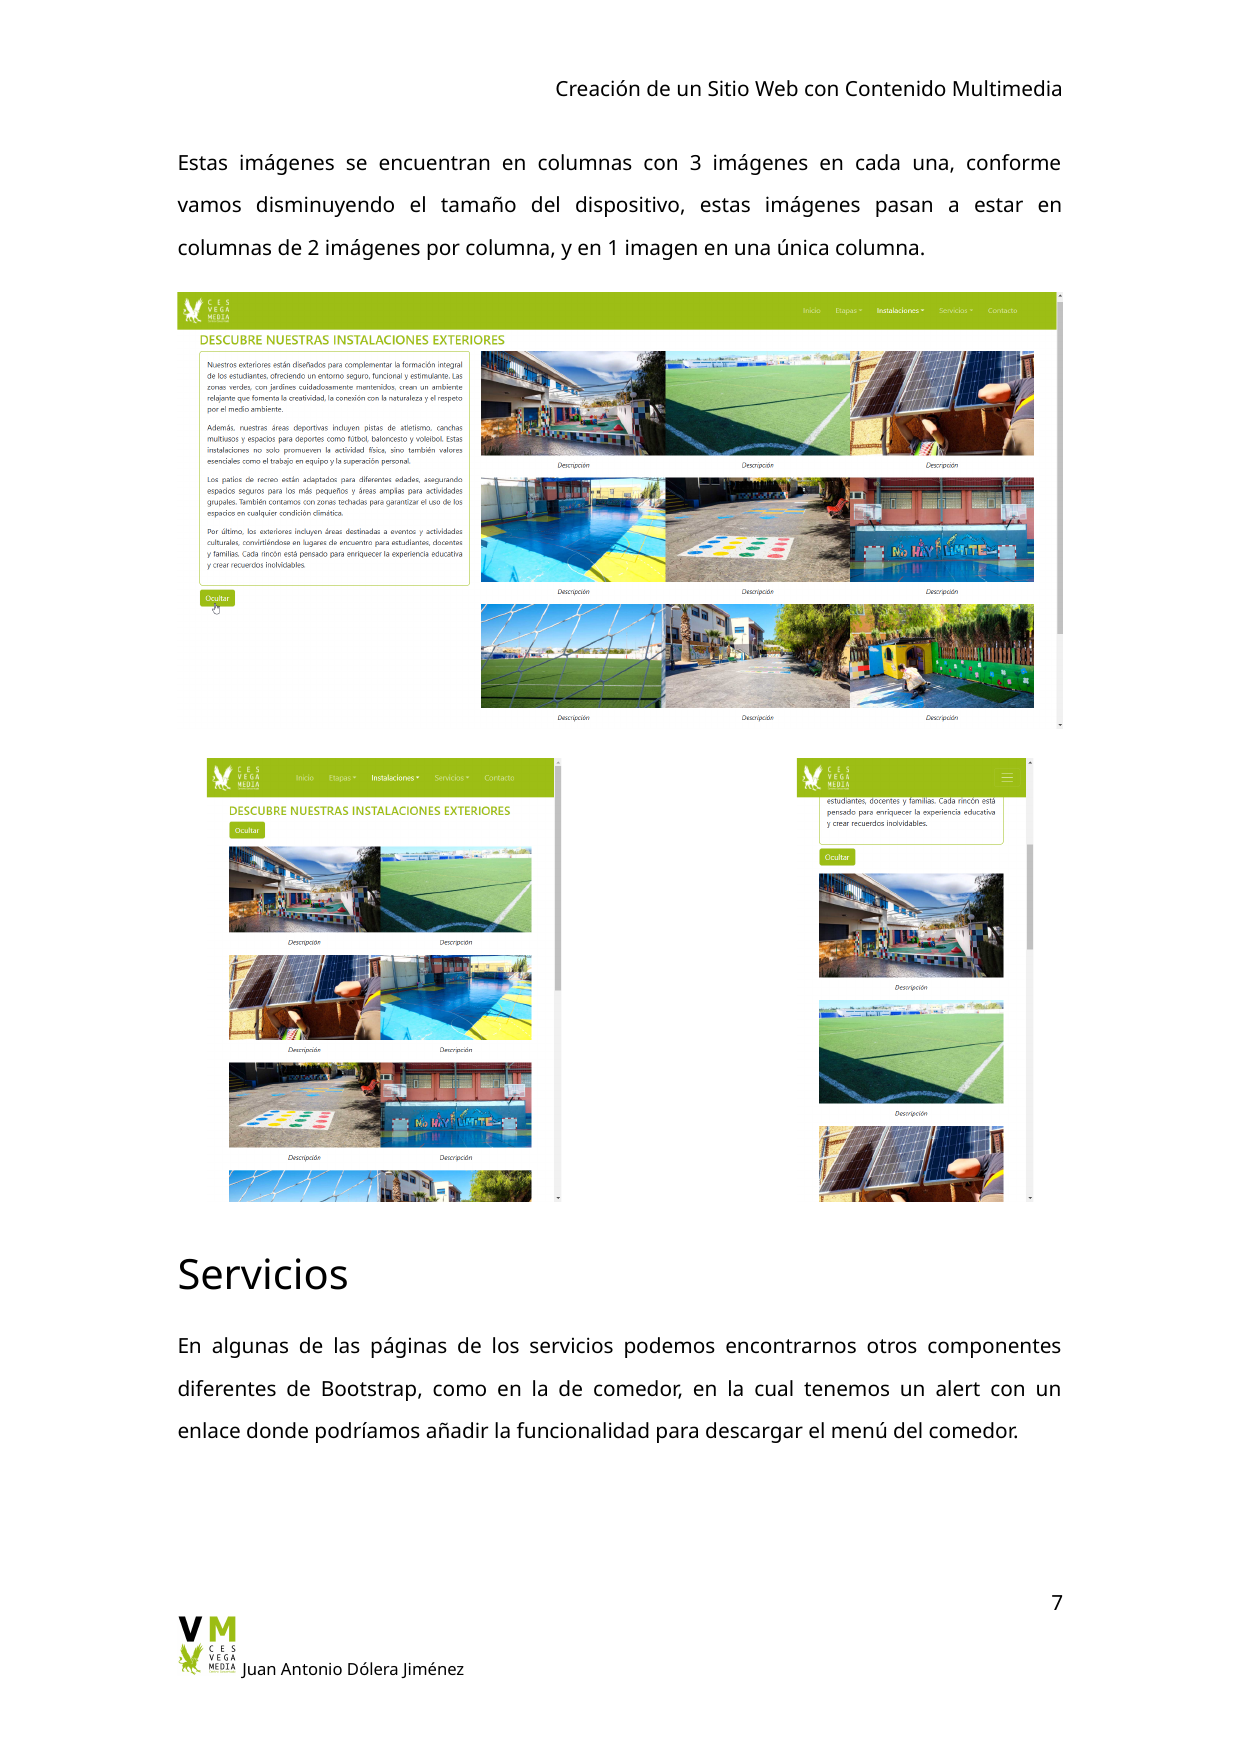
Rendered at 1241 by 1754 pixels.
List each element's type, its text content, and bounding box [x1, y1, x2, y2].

text En algunas de las páginas de los servicios podemos encontrarnos otros componentes diferentes de Bootstrap, como en la de comedor, en la cual tenemos un alert con un enlace donde podríamos añadir la funcionalidad para descargar el menú del comedor. [177, 1331, 1063, 1445]
subtitle Servicios [177, 1245, 1063, 1302]
picture [177, 292, 1063, 729]
picture [206, 758, 562, 1202]
picture [177, 1616, 237, 1676]
text Estas imágenes se encuentran en columnas con 3 imágenes en cada una, conforme vamos disminuyendo el tamaño del dispositivo, estas imágenes pasan a estar en columnas de 2 imágenes por columna, y en 1 imagen en una única columna. [177, 148, 1063, 261]
picture [796, 758, 1034, 1202]
